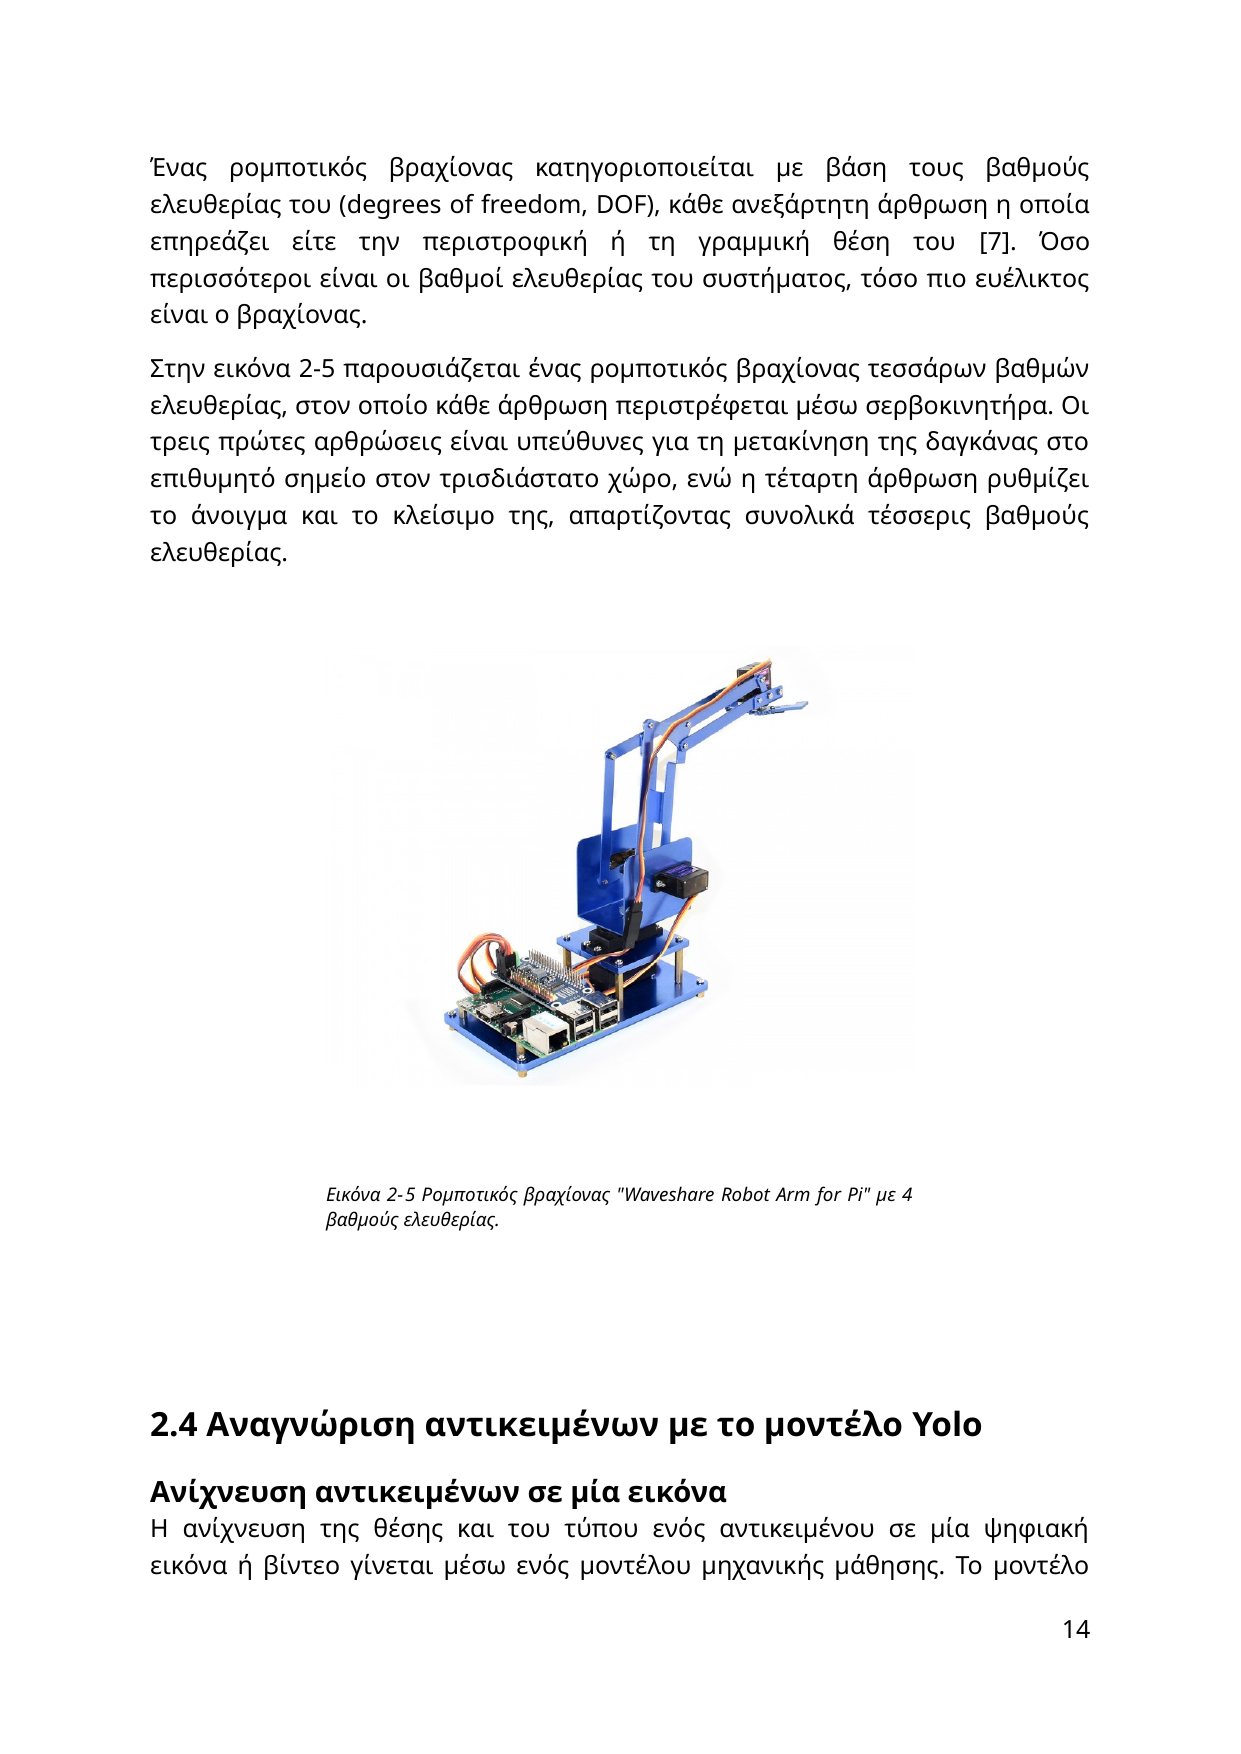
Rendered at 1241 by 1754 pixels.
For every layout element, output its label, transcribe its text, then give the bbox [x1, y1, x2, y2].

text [150, 1511, 1090, 1581]
subtitle Ανίχνευση αντικειμένων σε μία εικόνα [150, 1471, 1090, 1511]
text Ένας ρομποτικός βραχίονας κατηγοριοποιείται με βάση τους βαθμούς ελευθερίας του (degrees of freedom, DOF), κάθε ανεξάρτητη άρθρωση η οποία επηρεάζει είτε την περιστροφική ή τη γραμμική θέση του [7]. Όσο περισσότεροι είναι οι βαθμοί ελευθερίας του συστήματος, τόσο πιο ευέλικτος είναι ο βραχίονας. [150, 150, 1090, 331]
text Στην εικόνα 2-5 παρουσιάζεται ένας ρομποτικός βραχίονας τεσσάρων βαθμών ελευθερίας, στον οποίο κάθε άρθρωση περιστρέφεται μέσω σερβοκινητήρα. Οι τρεις πρώτες αρθρώσεις είναι υπεύθυνες για τη μετακίνηση της δαγκάνας στο επιθυμητό σημείο στον τρισδιάστατο χώρο, ενώ η τέταρτη άρθρωση ρυθμίζει το άνοιγμα και το κλείσιμο της, απαρτίζοντας συνολικά τέσσερις βαθμούς ελευθερίας. [150, 351, 1090, 568]
picture [325, 572, 915, 1162]
